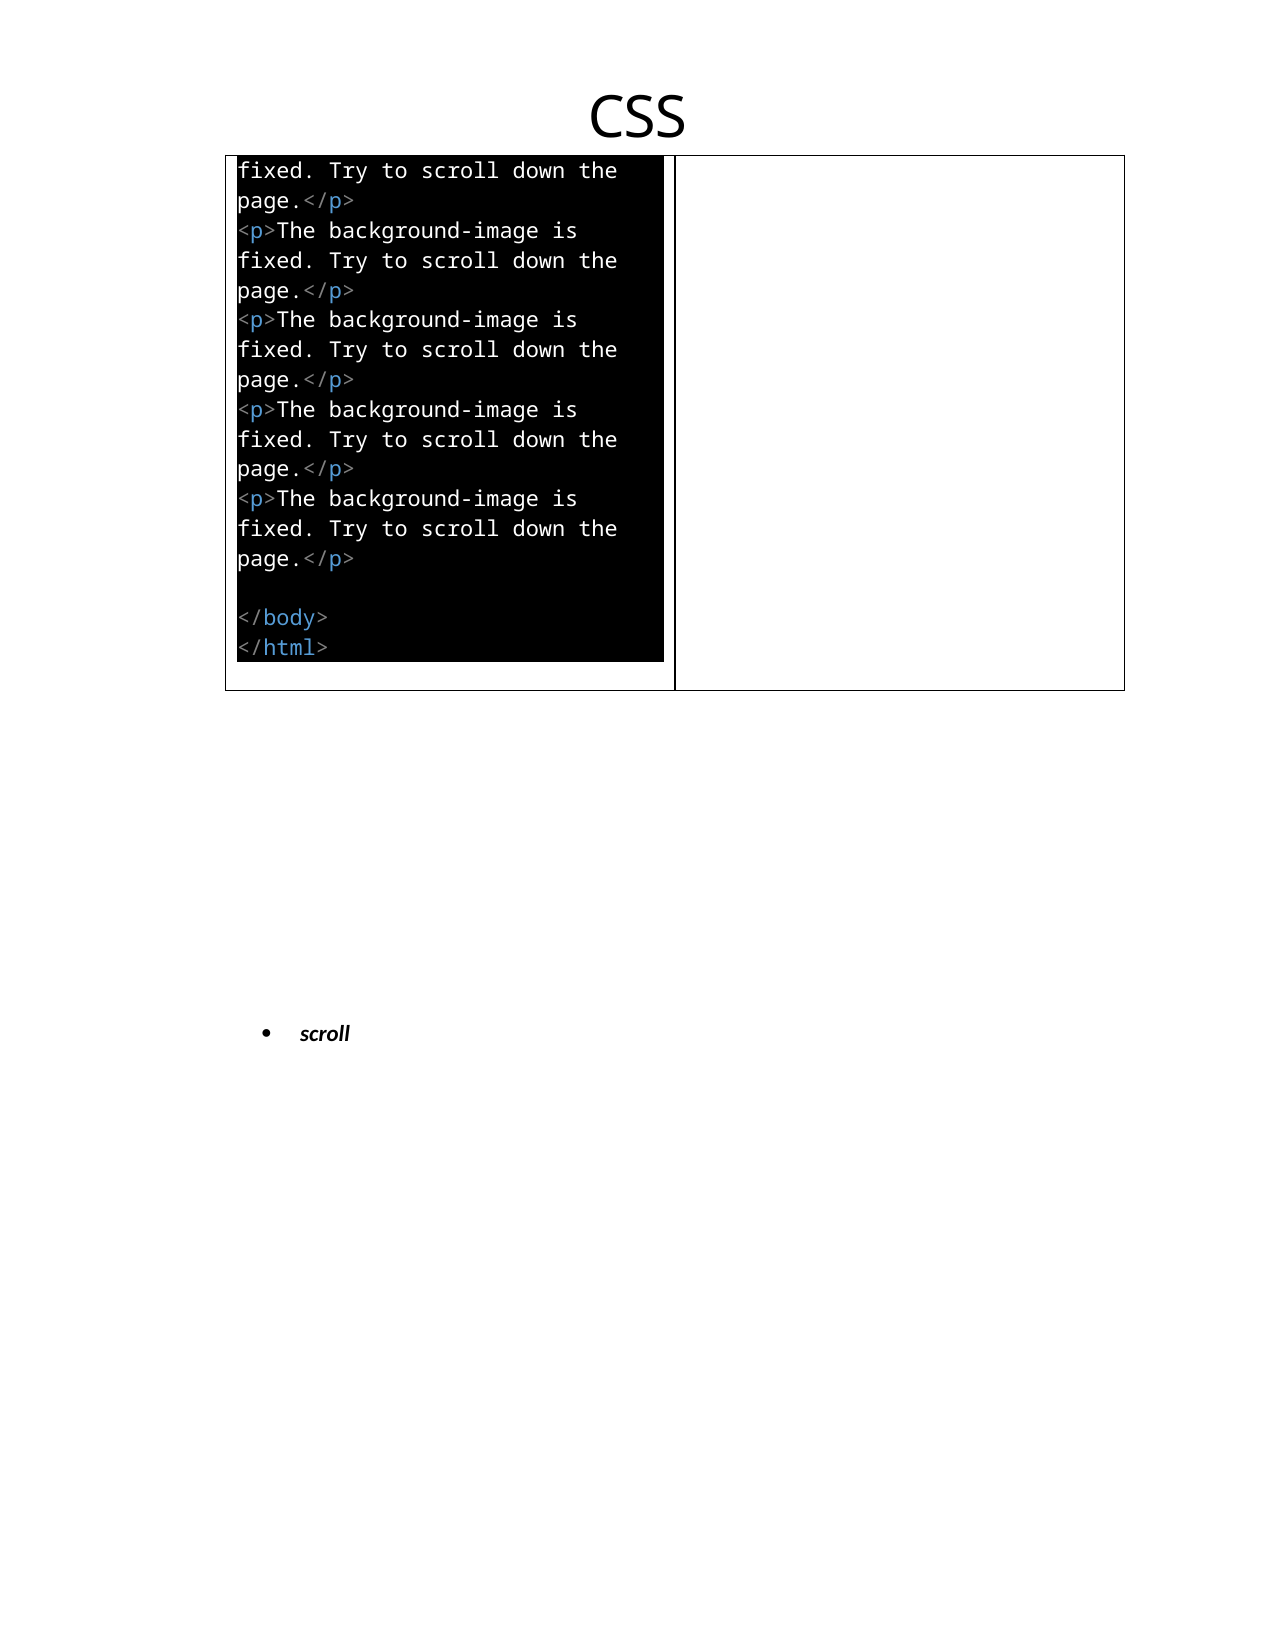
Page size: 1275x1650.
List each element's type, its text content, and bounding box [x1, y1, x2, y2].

list scroll [262, 1019, 1125, 1047]
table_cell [676, 156, 1124, 690]
